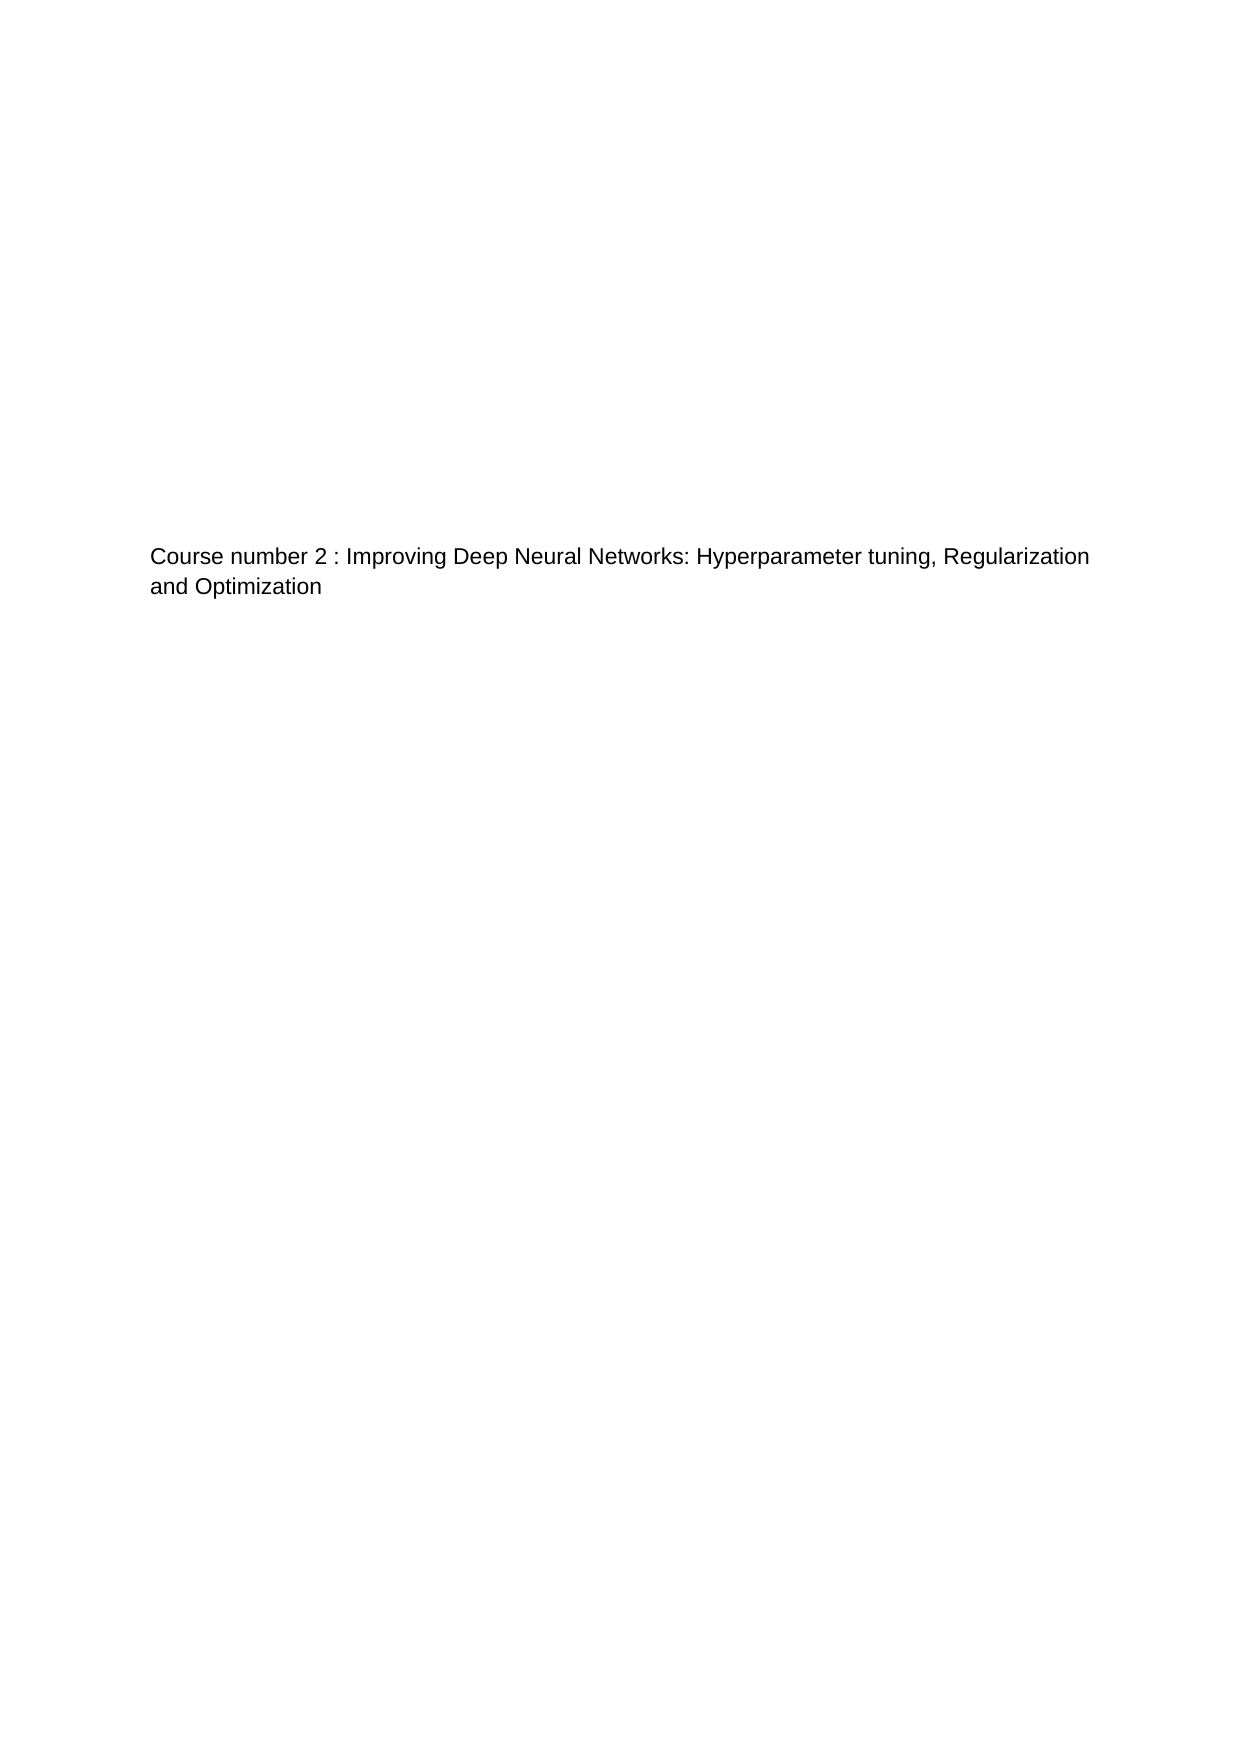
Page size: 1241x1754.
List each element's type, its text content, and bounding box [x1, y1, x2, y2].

text Course number 2 : Improving Deep Neural Networks: Hyperparameter tuning, Regularization and Optimization [150, 543, 1090, 599]
